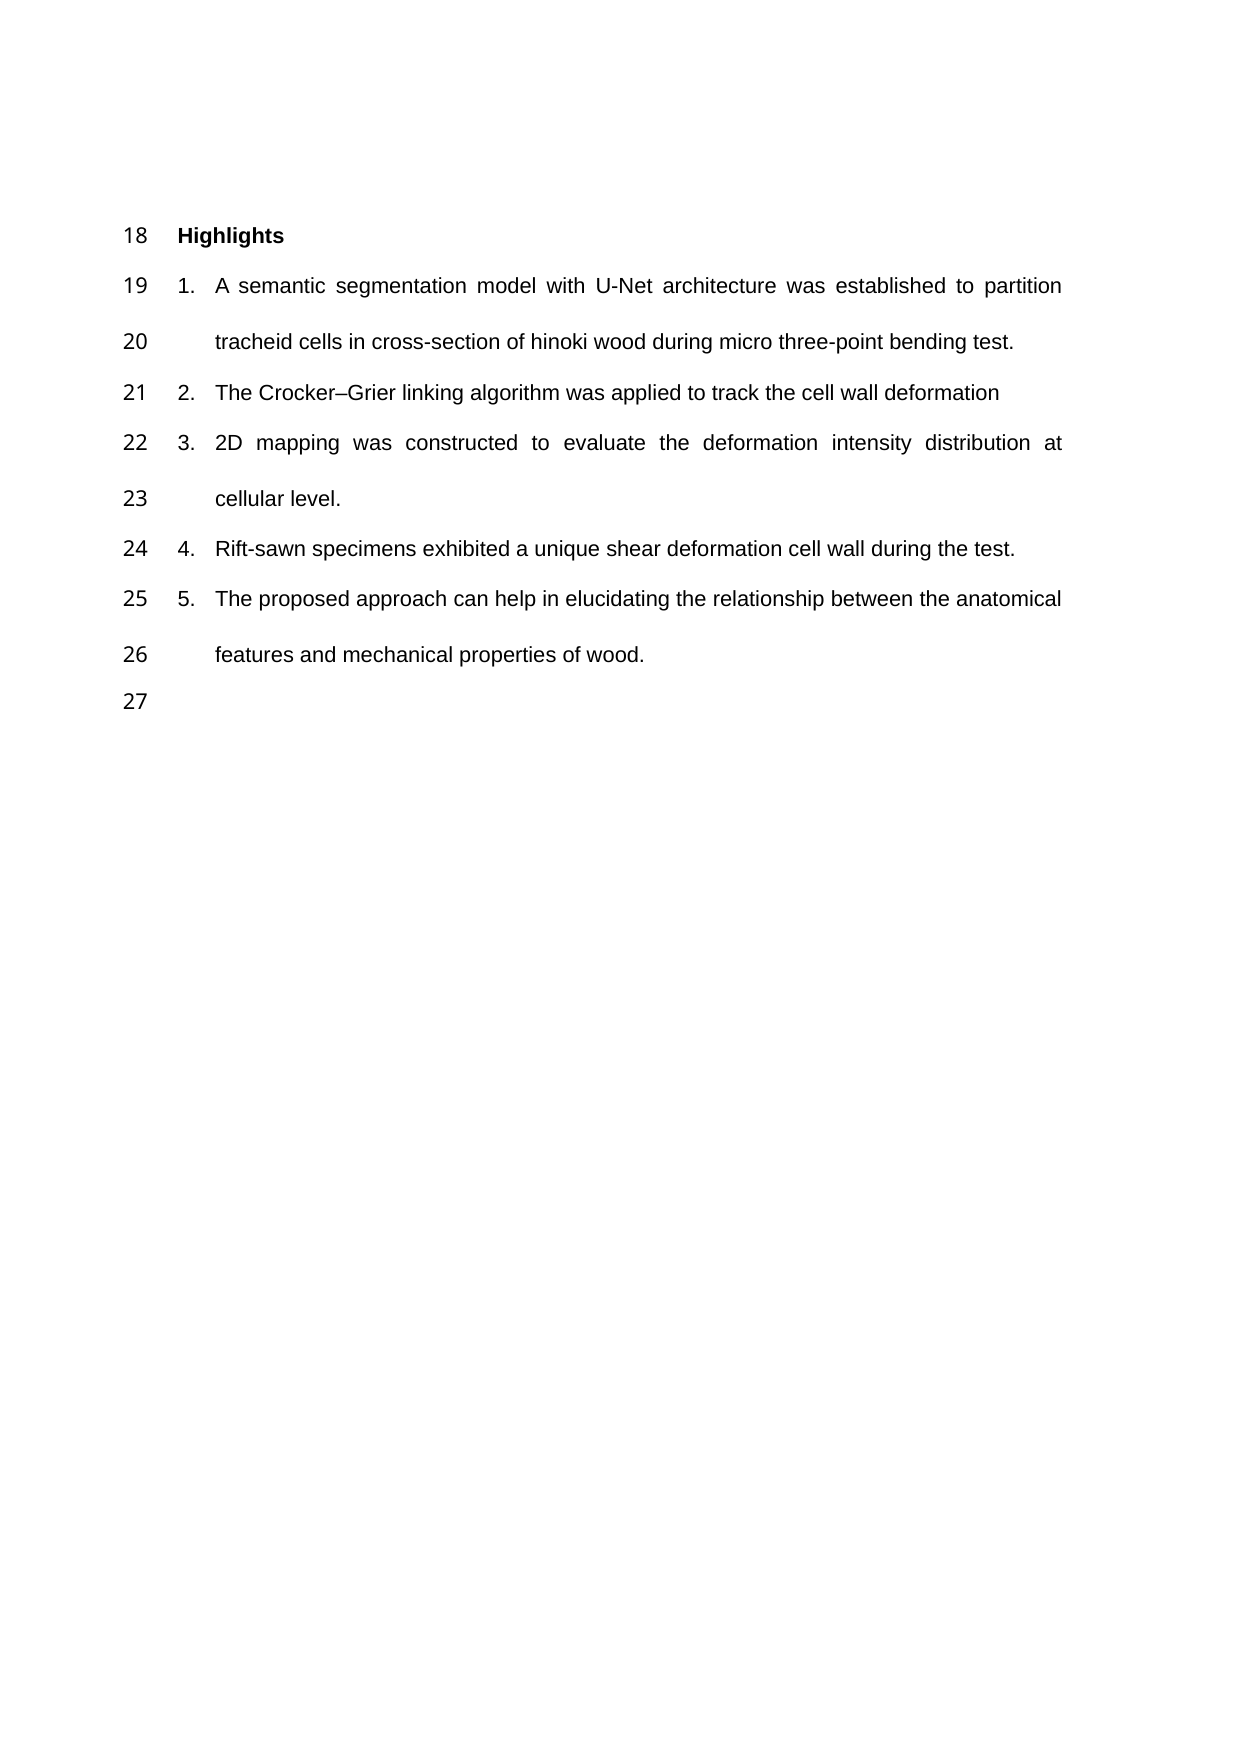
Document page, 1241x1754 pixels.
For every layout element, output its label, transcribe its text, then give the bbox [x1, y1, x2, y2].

list 2D mapping was constructed to evaluate the deformation intensity distribution at cellular level. [177, 423, 1063, 517]
list A semantic segmentation model with U-Net architecture was established to partition tracheid cells in cross-section of hinoki wood during micro three-point bending test. [177, 267, 1063, 361]
list The Crocker–Grier linking algorithm was applied to track the cell wall deformation [177, 373, 1063, 411]
list The proposed approach can help in elucidating the relationship between the anatomical features and mechanical properties of wood. [177, 580, 1063, 673]
text Highlights [177, 217, 1063, 254]
list Rift-sawn specimens exhibited a unique shear deformation cell wall during the test. [177, 530, 1063, 567]
